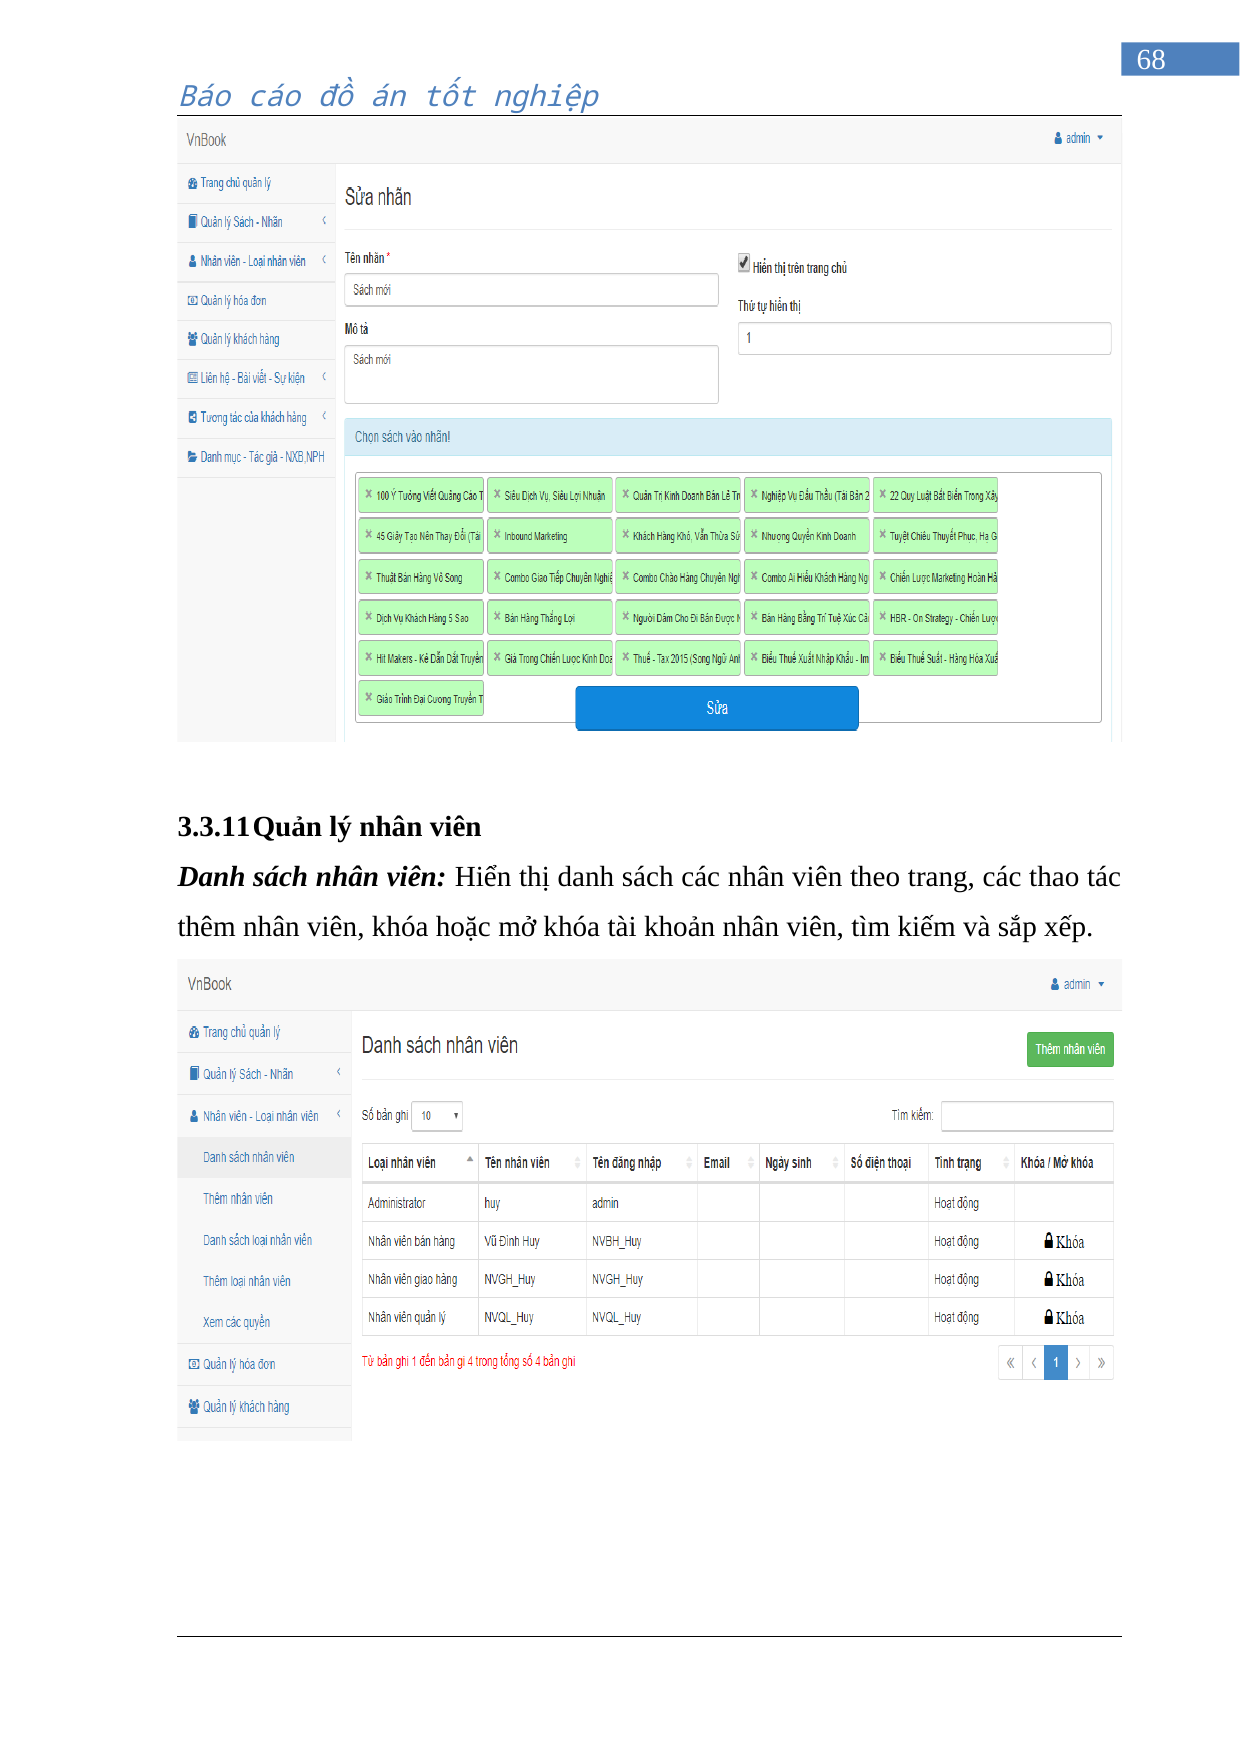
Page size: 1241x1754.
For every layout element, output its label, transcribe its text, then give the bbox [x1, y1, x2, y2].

text Danh sách nhân viên: Hiển thị danh sách các nhân viên theo trang, các thao tác thêm nhân viên, khóa hoặc mở khóa tài khoản nhân viên, tìm kiếm và sắp xếp. [177, 859, 1122, 943]
picture [177, 959, 1123, 1441]
picture [177, 118, 1123, 742]
subtitle Quản lý nhân viên [177, 809, 1122, 842]
